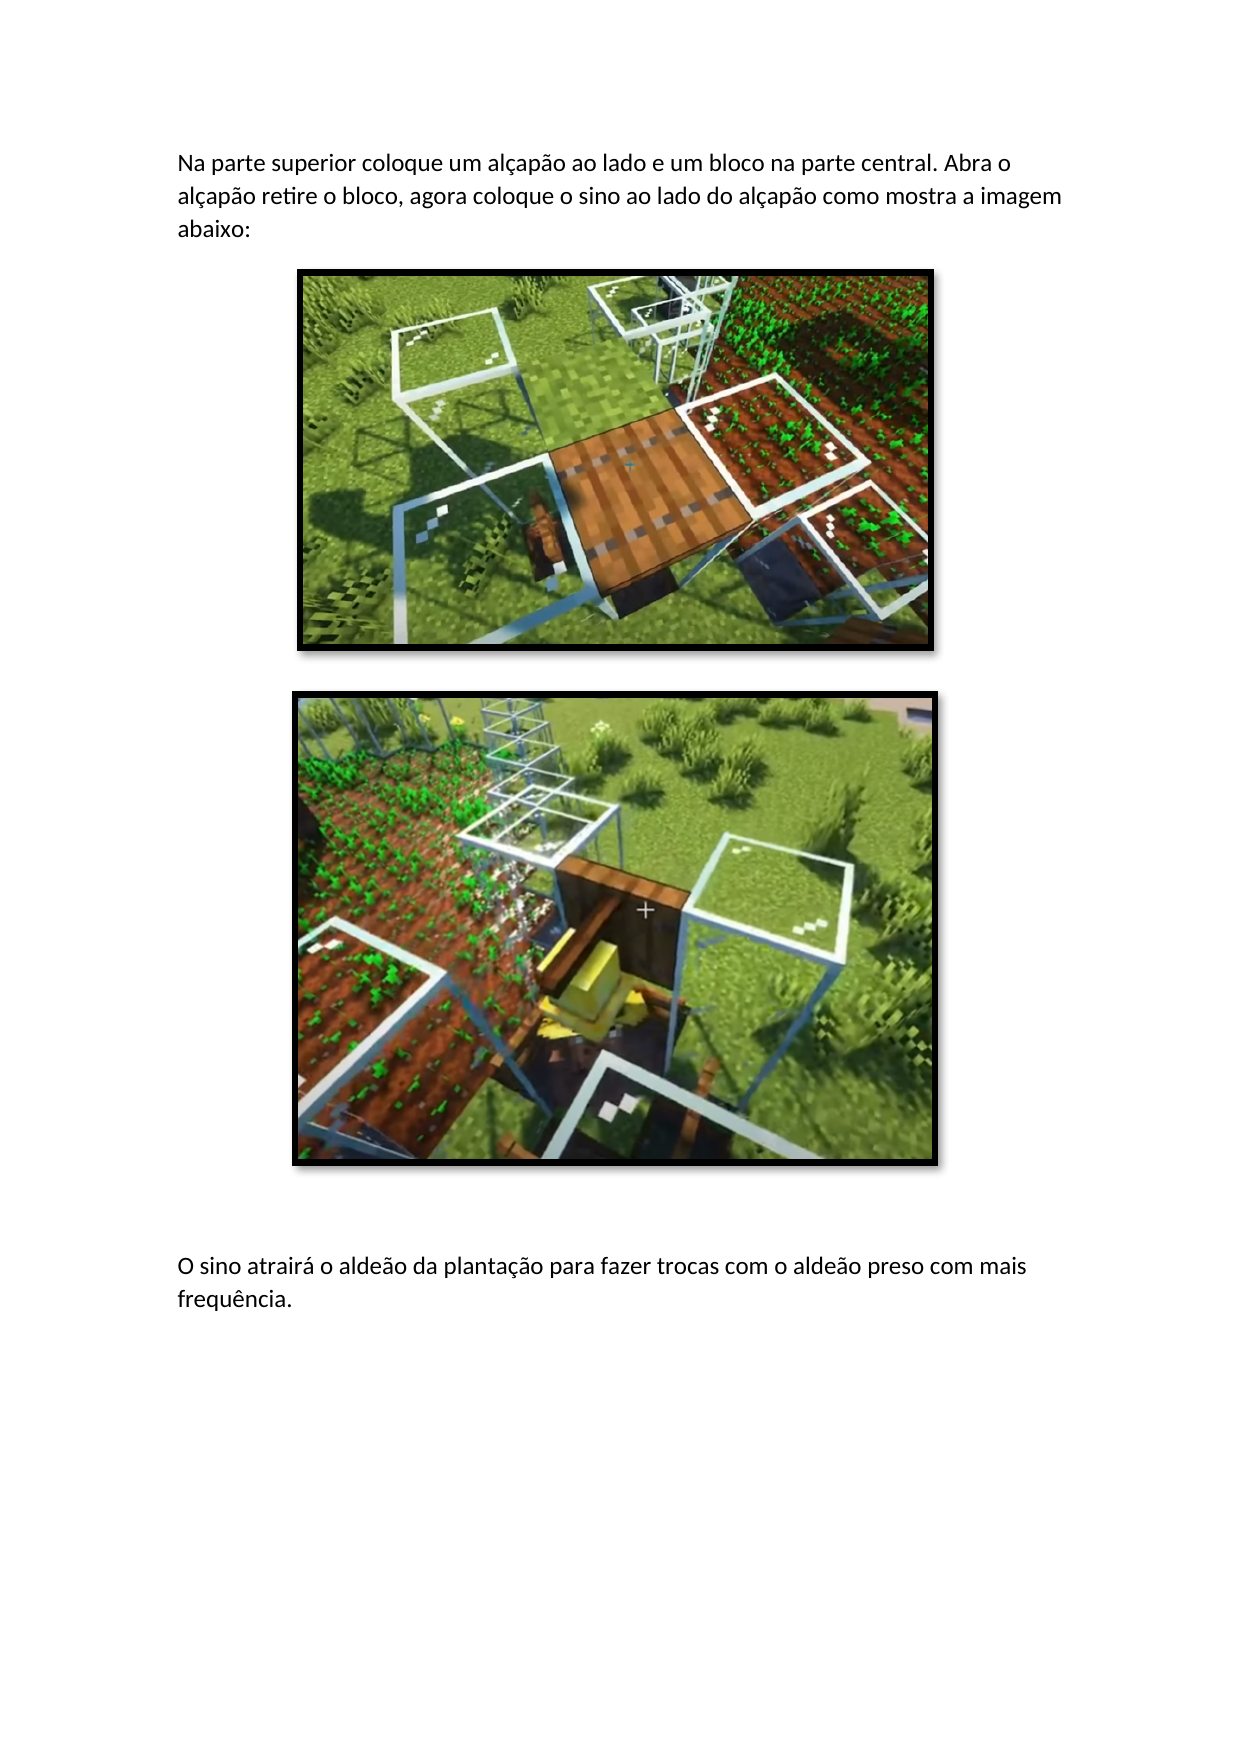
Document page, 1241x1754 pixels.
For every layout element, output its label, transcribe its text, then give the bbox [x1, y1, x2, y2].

text Na parte superior coloque um alçapão ao lado e um bloco na parte central. Abra o alçapão retire o bloco, agora coloque o sino ao lado do alçapão como mostra a imagem abaixo: [177, 148, 1063, 244]
picture [303, 276, 928, 644]
picture [298, 698, 932, 1159]
text O sino atrairá o aldeão da plantação para fazer trocas com o aldeão preso com mais frequência. [177, 1251, 1063, 1314]
